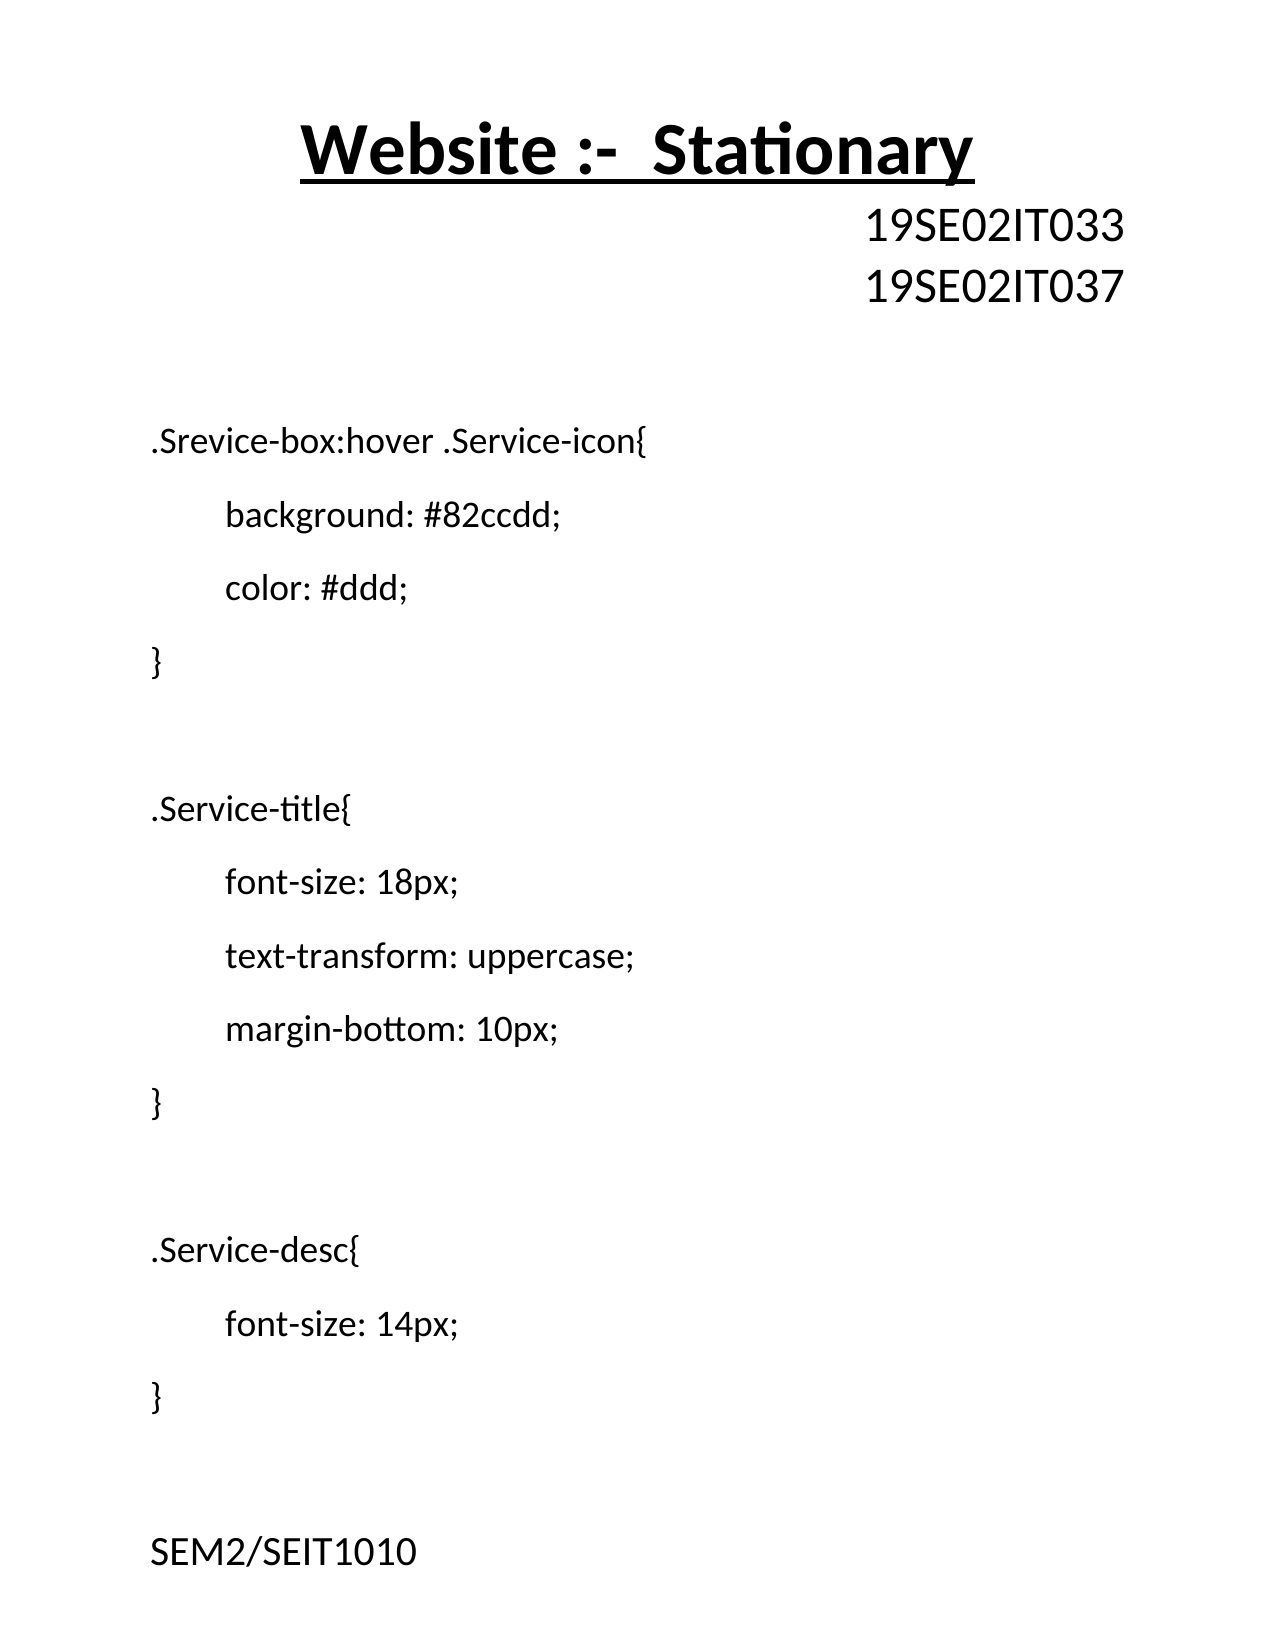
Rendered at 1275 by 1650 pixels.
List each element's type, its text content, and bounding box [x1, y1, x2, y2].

text margin-bottom: 10px; [150, 1005, 1125, 1051]
text .Service-desc{ [150, 1226, 1125, 1272]
text background: #82ccdd; [150, 491, 1125, 536]
text text-transform: uppercase; [150, 932, 1125, 978]
text .Srevice-box:hover .Service-icon{ [150, 417, 1125, 463]
text } [150, 1079, 1125, 1125]
text color: #ddd; [150, 564, 1125, 610]
text font-size: 14px; [150, 1299, 1125, 1345]
text } [150, 1373, 1125, 1419]
text font-size: 18px; [150, 858, 1125, 904]
text } [150, 638, 1125, 683]
text .Service-title{ [150, 785, 1125, 831]
